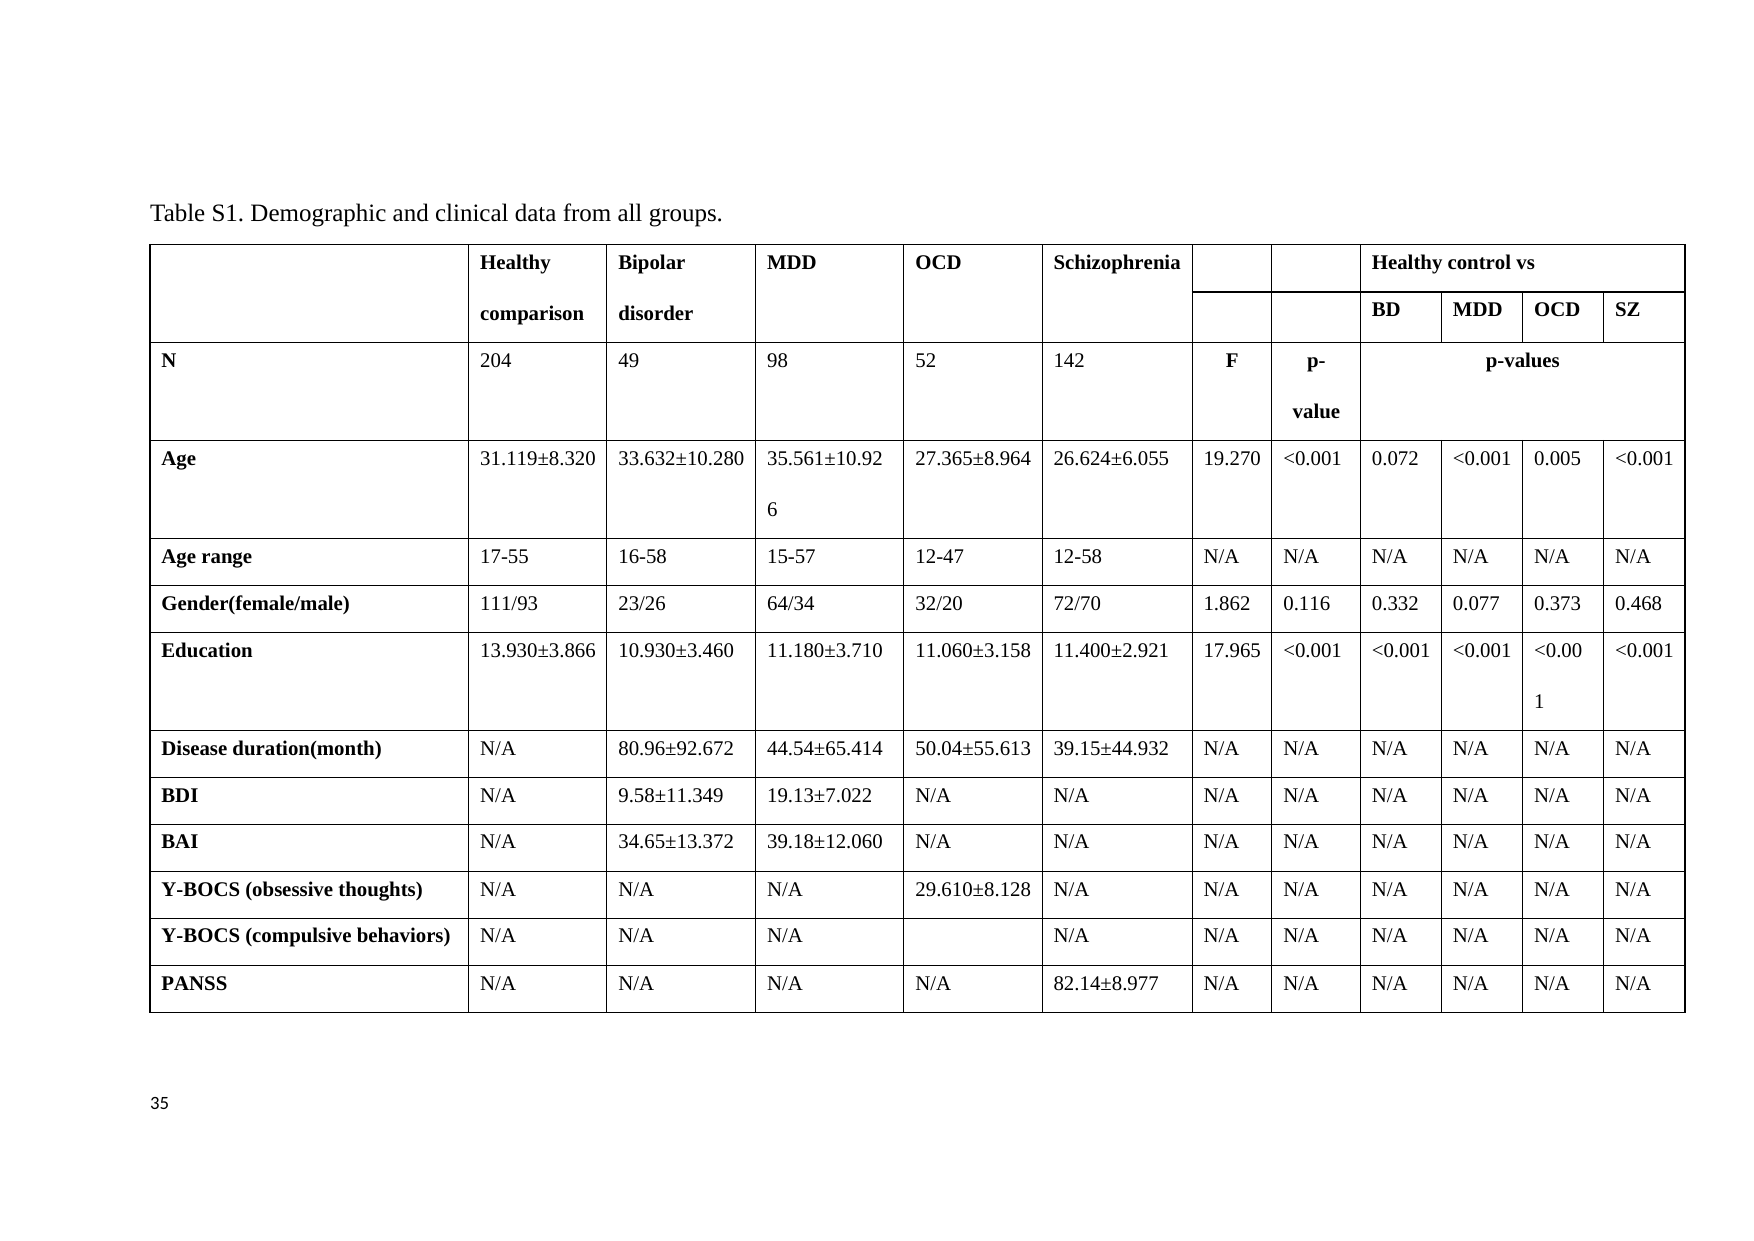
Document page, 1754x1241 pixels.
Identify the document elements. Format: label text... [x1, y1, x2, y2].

table_cell N/A [1361, 966, 1441, 1012]
table_cell 0.116 [1272, 586, 1360, 632]
table_header [1272, 245, 1360, 291]
table_header MDD [756, 245, 903, 342]
table_cell N/A [1442, 731, 1522, 777]
table_cell N/A [1523, 731, 1603, 777]
table_cell 72/70 [1043, 586, 1192, 632]
table_cell N/A [1604, 919, 1684, 965]
table_cell N/A [1193, 731, 1271, 777]
table_header OCD [904, 245, 1042, 342]
table_cell N/A [1361, 731, 1441, 777]
table_cell N/A [607, 966, 755, 1012]
table_cell 0.373 [1523, 586, 1603, 632]
table_cell 31.119±8.320 [469, 441, 606, 538]
table_cell 32/20 [904, 586, 1042, 632]
table_cell N/A [1523, 778, 1603, 823]
table_cell N/A [469, 966, 606, 1012]
table_cell <0.001 [1442, 441, 1522, 538]
table_cell N/A [1523, 825, 1603, 871]
table_cell 15-57 [756, 539, 903, 585]
table_cell N/A [1523, 966, 1603, 1012]
table_cell 44.54±65.414 [756, 731, 903, 777]
table_cell N/A [1272, 778, 1360, 823]
table_cell OCD [1523, 293, 1603, 342]
table_cell N/A [904, 966, 1042, 1012]
table_cell 1.862 [1193, 586, 1271, 632]
table_header Healthy comparison [469, 245, 606, 342]
table_cell 33.632±10.280 [607, 441, 755, 538]
table_cell 0.332 [1361, 586, 1441, 632]
table_cell N/A [1442, 539, 1522, 585]
table_cell 34.65±13.372 [607, 825, 755, 871]
table_cell N/A [904, 778, 1042, 823]
table_cell <0.001 [1523, 633, 1603, 729]
table_cell N/A [1523, 919, 1603, 965]
table_cell N/A [1604, 825, 1684, 871]
table_cell BAI [151, 825, 468, 871]
table_cell 0.077 [1442, 586, 1522, 632]
table_cell N/A [1272, 731, 1360, 777]
table_cell N/A [1043, 919, 1192, 965]
table_cell 0.468 [1604, 586, 1684, 632]
table_cell 52 [904, 343, 1042, 440]
table_cell MDD [1442, 293, 1522, 342]
table_cell 26.624±6.055 [1043, 441, 1192, 538]
table_cell 13.930±3.866 [469, 633, 606, 729]
table_cell N/A [1193, 966, 1271, 1012]
table_header [1193, 245, 1271, 291]
table_cell N/A [1193, 919, 1271, 965]
table_cell Education [151, 633, 468, 729]
table_cell N/A [1442, 778, 1522, 823]
table_cell 11.400±2.921 [1043, 633, 1192, 729]
table_cell PANSS [151, 966, 468, 1012]
table_cell 23/26 [607, 586, 755, 632]
table_cell N/A [1442, 966, 1522, 1012]
table_cell N/A [1442, 872, 1522, 917]
table_cell 35.561±10.926 [756, 441, 903, 538]
table_cell N/A [1193, 778, 1271, 823]
table_cell N/A [1523, 539, 1603, 585]
table_cell N/A [469, 919, 606, 965]
table_cell 12-47 [904, 539, 1042, 585]
table_cell <0.001 [1272, 441, 1360, 538]
table_cell N/A [1361, 872, 1441, 917]
table_cell N/A [904, 825, 1042, 871]
table_cell N/A [1604, 731, 1684, 777]
table_cell N/A [607, 919, 755, 965]
table_cell N/A [469, 825, 606, 871]
table_cell <0.001 [1604, 441, 1684, 538]
table_cell Y-BOCS (obsessive thoughts) [151, 872, 468, 917]
table_cell 111/93 [469, 586, 606, 632]
table_cell N/A [1272, 539, 1360, 585]
table_cell N/A [1604, 966, 1684, 1012]
table_cell N/A [1193, 872, 1271, 917]
table_header Bipolar disorder [607, 245, 755, 342]
table_cell 82.14±8.977 [1043, 966, 1192, 1012]
table_cell p-value [1272, 343, 1360, 440]
text Table S1. Demographic and clinical data from all groups. [150, 196, 1604, 229]
table_cell N/A [607, 872, 755, 917]
table_header Healthy control vs [1361, 245, 1684, 291]
table_cell 0.005 [1523, 441, 1603, 538]
table_cell 64/34 [756, 586, 903, 632]
table_cell 50.04±55.613 [904, 731, 1042, 777]
table_cell 11.060±3.158 [904, 633, 1042, 729]
table_cell <0.001 [1361, 633, 1441, 729]
table_cell Age range [151, 539, 468, 585]
table_cell p-values [1361, 343, 1684, 440]
table_cell 19.270 [1193, 441, 1271, 538]
table_cell 17-55 [469, 539, 606, 585]
table_cell N/A [469, 872, 606, 917]
table_cell Y-BOCS (compulsive behaviors) [151, 919, 468, 965]
table_cell Gender(female/male) [151, 586, 468, 632]
table_cell 39.18±12.060 [756, 825, 903, 871]
table_cell 17.965 [1193, 633, 1271, 729]
table_cell N/A [469, 778, 606, 823]
table_cell N/A [1272, 825, 1360, 871]
table_cell N/A [1043, 825, 1192, 871]
table_cell Age [151, 441, 468, 538]
table_cell N [151, 343, 468, 440]
table_cell F [1193, 343, 1271, 440]
table_cell N/A [1361, 825, 1441, 871]
table_cell N/A [756, 919, 903, 965]
table_cell SZ [1604, 293, 1684, 342]
table_cell N/A [1193, 825, 1271, 871]
table_cell <0.001 [1272, 633, 1360, 729]
table_cell N/A [1361, 919, 1441, 965]
table_cell N/A [1442, 919, 1522, 965]
table_cell [904, 919, 1042, 965]
table_cell N/A [1442, 825, 1522, 871]
table_cell N/A [756, 966, 903, 1012]
table_cell N/A [1193, 539, 1271, 585]
table_cell 49 [607, 343, 755, 440]
table_cell 9.58±11.349 [607, 778, 755, 823]
table_cell 19.13±7.022 [756, 778, 903, 823]
table_cell 12-58 [1043, 539, 1192, 585]
table_cell Disease duration(month) [151, 731, 468, 777]
table_cell 204 [469, 343, 606, 440]
table_cell N/A [1272, 966, 1360, 1012]
table_cell [1193, 293, 1271, 342]
table_cell N/A [1361, 778, 1441, 823]
table_cell N/A [1523, 872, 1603, 917]
table_cell BD [1361, 293, 1441, 342]
table_cell BDI [151, 778, 468, 823]
table_cell 98 [756, 343, 903, 440]
table_cell N/A [1361, 539, 1441, 585]
table_cell 39.15±44.932 [1043, 731, 1192, 777]
table_cell 27.365±8.964 [904, 441, 1042, 538]
table_cell 29.610±8.128 [904, 872, 1042, 917]
table_cell N/A [1604, 872, 1684, 917]
table_header [151, 245, 468, 342]
table_cell <0.001 [1604, 633, 1684, 729]
table_cell N/A [1272, 872, 1360, 917]
table_cell N/A [1043, 872, 1192, 917]
table_cell 11.180±3.710 [756, 633, 903, 729]
table_header Schizophrenia [1043, 245, 1192, 342]
table_cell 142 [1043, 343, 1192, 440]
table_cell N/A [469, 731, 606, 777]
table_cell N/A [1272, 919, 1360, 965]
table_cell 80.96±92.672 [607, 731, 755, 777]
table_cell 16-58 [607, 539, 755, 585]
table_cell [1272, 293, 1360, 342]
table_cell N/A [756, 872, 903, 917]
table_cell N/A [1604, 778, 1684, 823]
table_cell 0.072 [1361, 441, 1441, 538]
table_cell N/A [1604, 539, 1684, 585]
table_cell N/A [1043, 778, 1192, 823]
table_cell <0.001 [1442, 633, 1522, 729]
table_cell 10.930±3.460 [607, 633, 755, 729]
